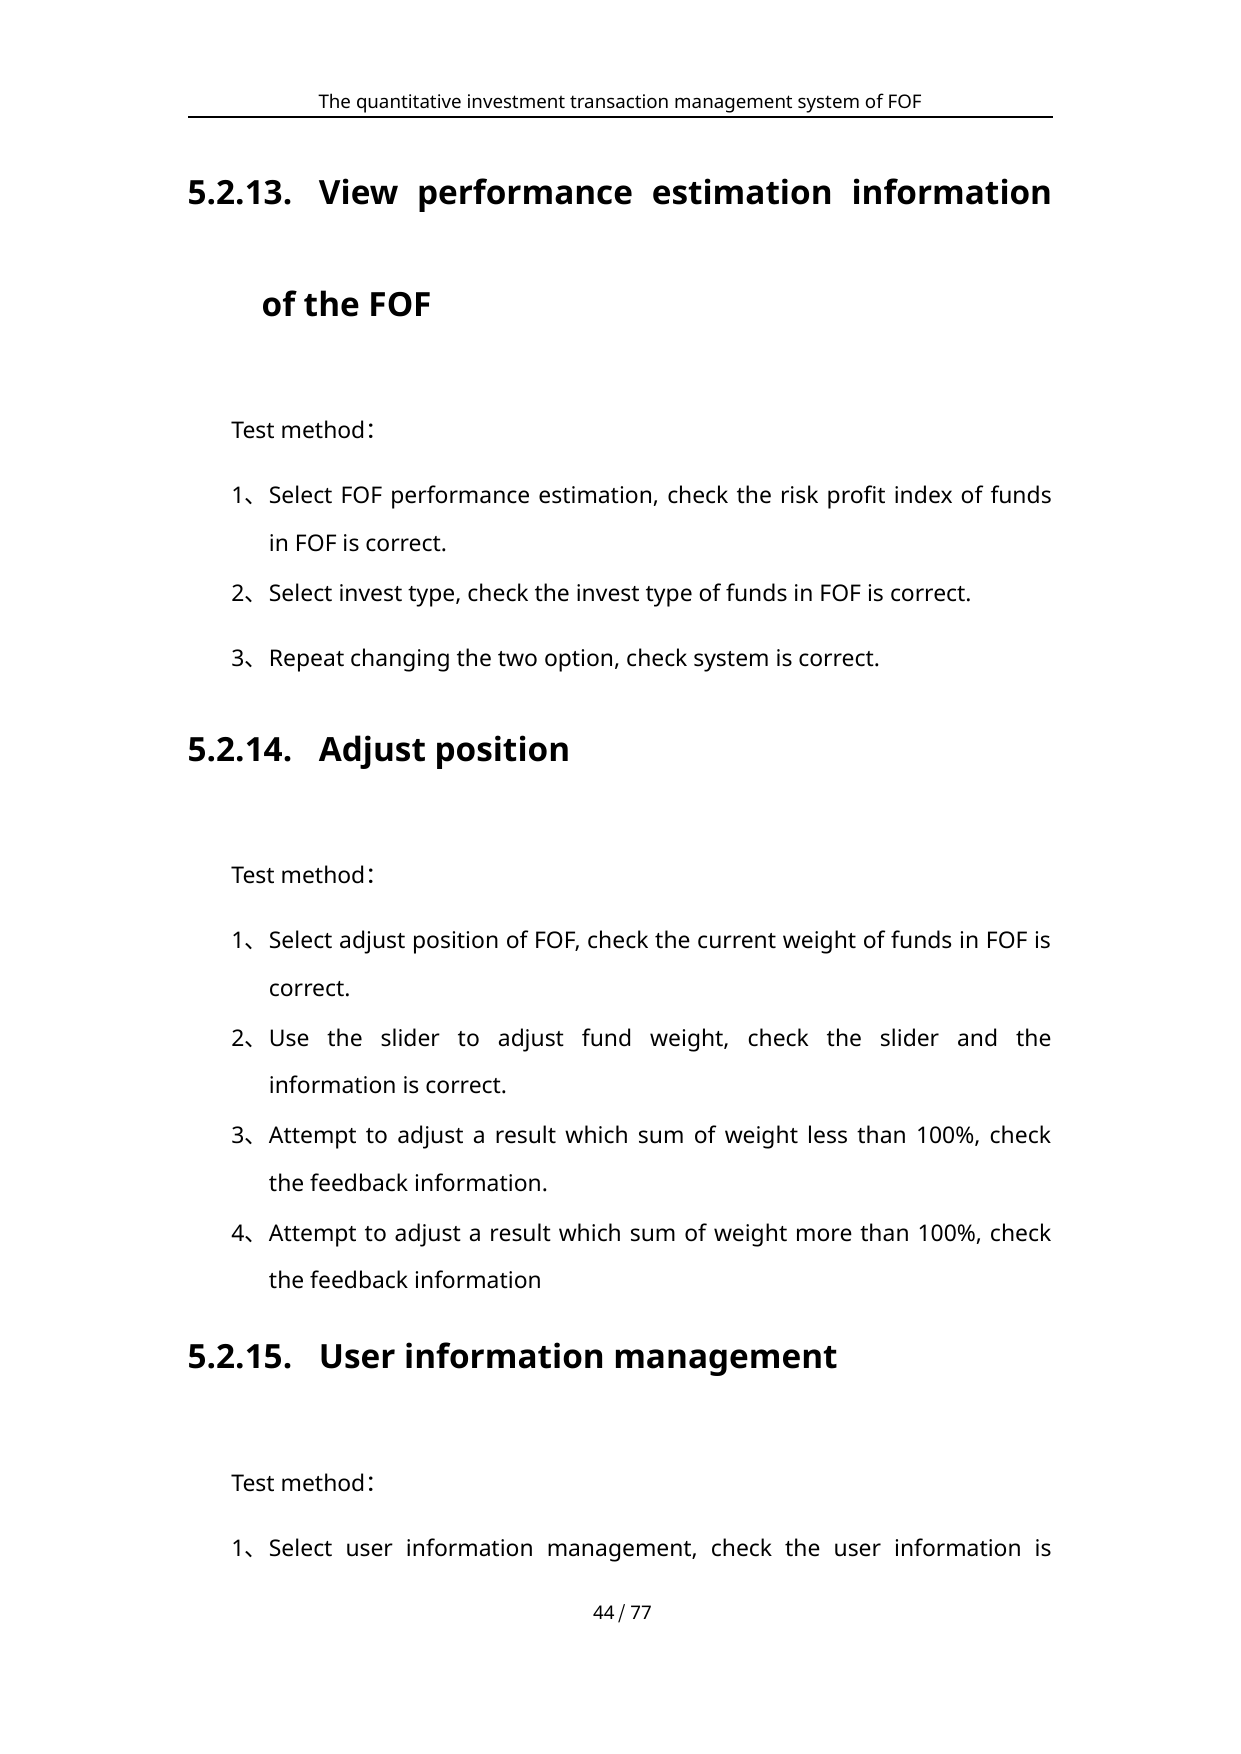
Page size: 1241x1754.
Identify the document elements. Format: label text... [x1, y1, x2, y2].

list Attempt to adjust a result which sum of weight less than 100%, check the feedback information. [231, 1101, 1053, 1199]
subtitle User information management [187, 1323, 1053, 1388]
subtitle Adjust position [187, 716, 1053, 781]
text Test method： [231, 397, 1053, 462]
text Test method： [231, 841, 1053, 906]
list Select adjust position of FOF, check the current weight of funds in FOF is correct. [231, 906, 1053, 1004]
list Repeat changing the two option, check system is correct. [231, 624, 1053, 689]
subtitle View performance estimation information of the FOF [187, 159, 1053, 336]
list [231, 1514, 1053, 1579]
list Select invest type, check the invest type of funds in FOF is correct. [231, 559, 1053, 624]
text Test method： [231, 1449, 1053, 1514]
list Attempt to adjust a result which sum of weight more than 100%, check the feedback information [231, 1199, 1053, 1296]
list Use the slider to adjust fund weight, check the slider and the information is correct. [231, 1004, 1053, 1101]
list Select FOF performance estimation, check the risk profit index of funds in FOF is correct. [231, 462, 1053, 559]
